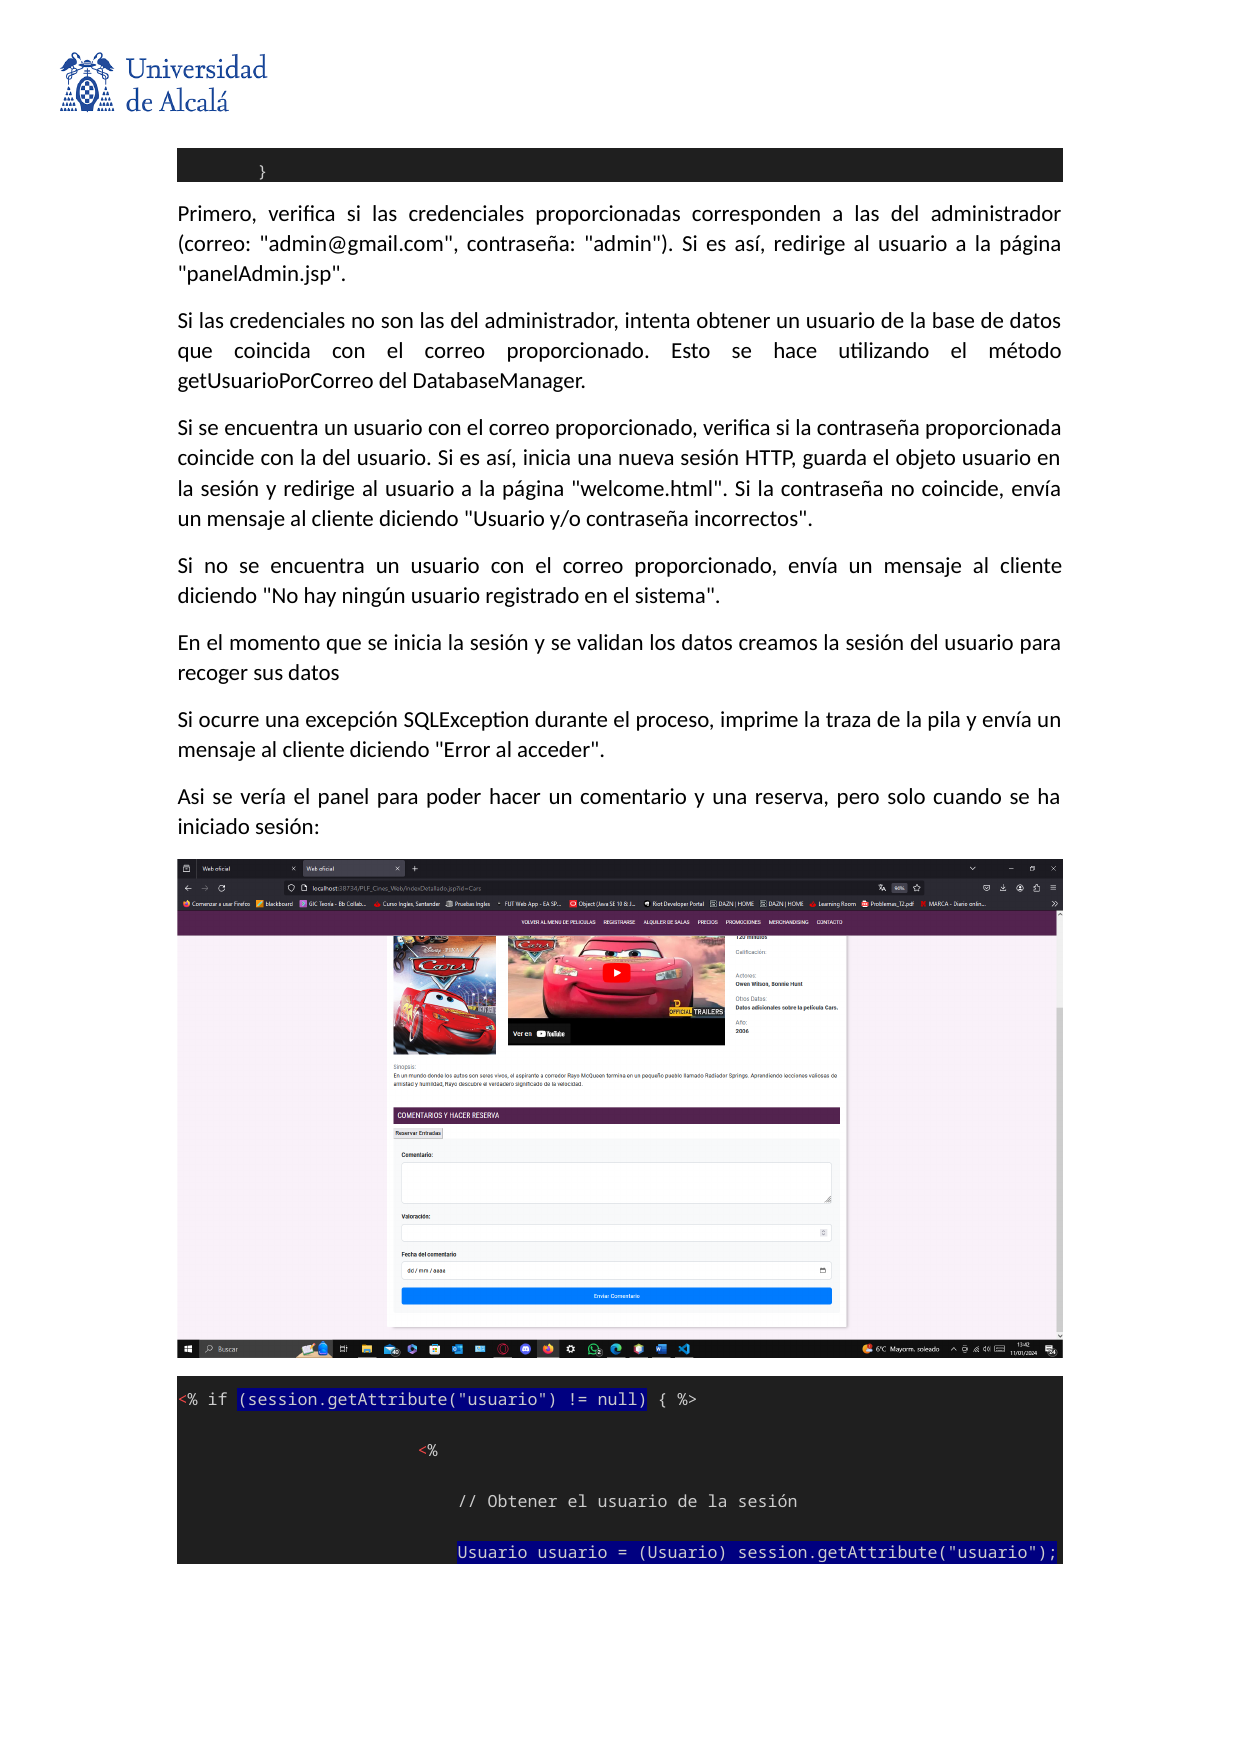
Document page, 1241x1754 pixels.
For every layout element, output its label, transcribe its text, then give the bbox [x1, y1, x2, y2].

text Usuario usuario = (Usuario) session.getAttribute("usuario"); [177, 1529, 1063, 1564]
text Si las credenciales no son las del administrador, intenta obtener un usuario de la base de datos que coincida con el correo proporcionado. Esto se hace utilizando el método getUsuarioPorCorreo del DatabaseManager. [177, 306, 1063, 394]
picture [177, 859, 1063, 1358]
text Primero, verifica si las credenciales proporcionadas corresponden a las del administrador (correo: "admin@gmail.com", contraseña: "admin"). Si es así, redirige al usuario a la página "panelAdmin.jsp". [177, 199, 1063, 287]
text Asi se vería el panel para poder hacer un comentario y una reserva, pero solo cuando se ha iniciado sesión: [177, 782, 1063, 840]
text <% if (session.getAttribute("usuario") != null) { %> [177, 1376, 1063, 1411]
text Si no se encuentra un usuario con el correo proporcionado, envía un mensaje al cliente diciendo "No hay ningún usuario registrado en el sistema". [177, 551, 1063, 609]
text En el momento que se inicia la sesión y se validan los datos creamos la sesión del usuario para recoger sus datos [177, 628, 1063, 686]
text Si se encuentra un usuario con el correo proporcionado, verifica si la contraseña proporcionada coincide con la del usuario. Si es así, inicia una nueva sesión HTTP, guarda el objeto usuario en la sesión y redirige al usuario a la página "welcome.html". Si la contraseña no coincide, envía un mensaje al cliente diciendo "Usuario y/o contraseña incorrectos". [177, 413, 1063, 532]
picture [53, 45, 274, 119]
text Si ocurre una excepción SQLException durante el proceso, imprime la traza de la pila y envía un mensaje al cliente diciendo "Error al acceder". [177, 705, 1063, 763]
text // Obtener el usuario de la sesión [177, 1478, 1063, 1513]
text } [177, 148, 1063, 182]
text <% [177, 1427, 1063, 1462]
